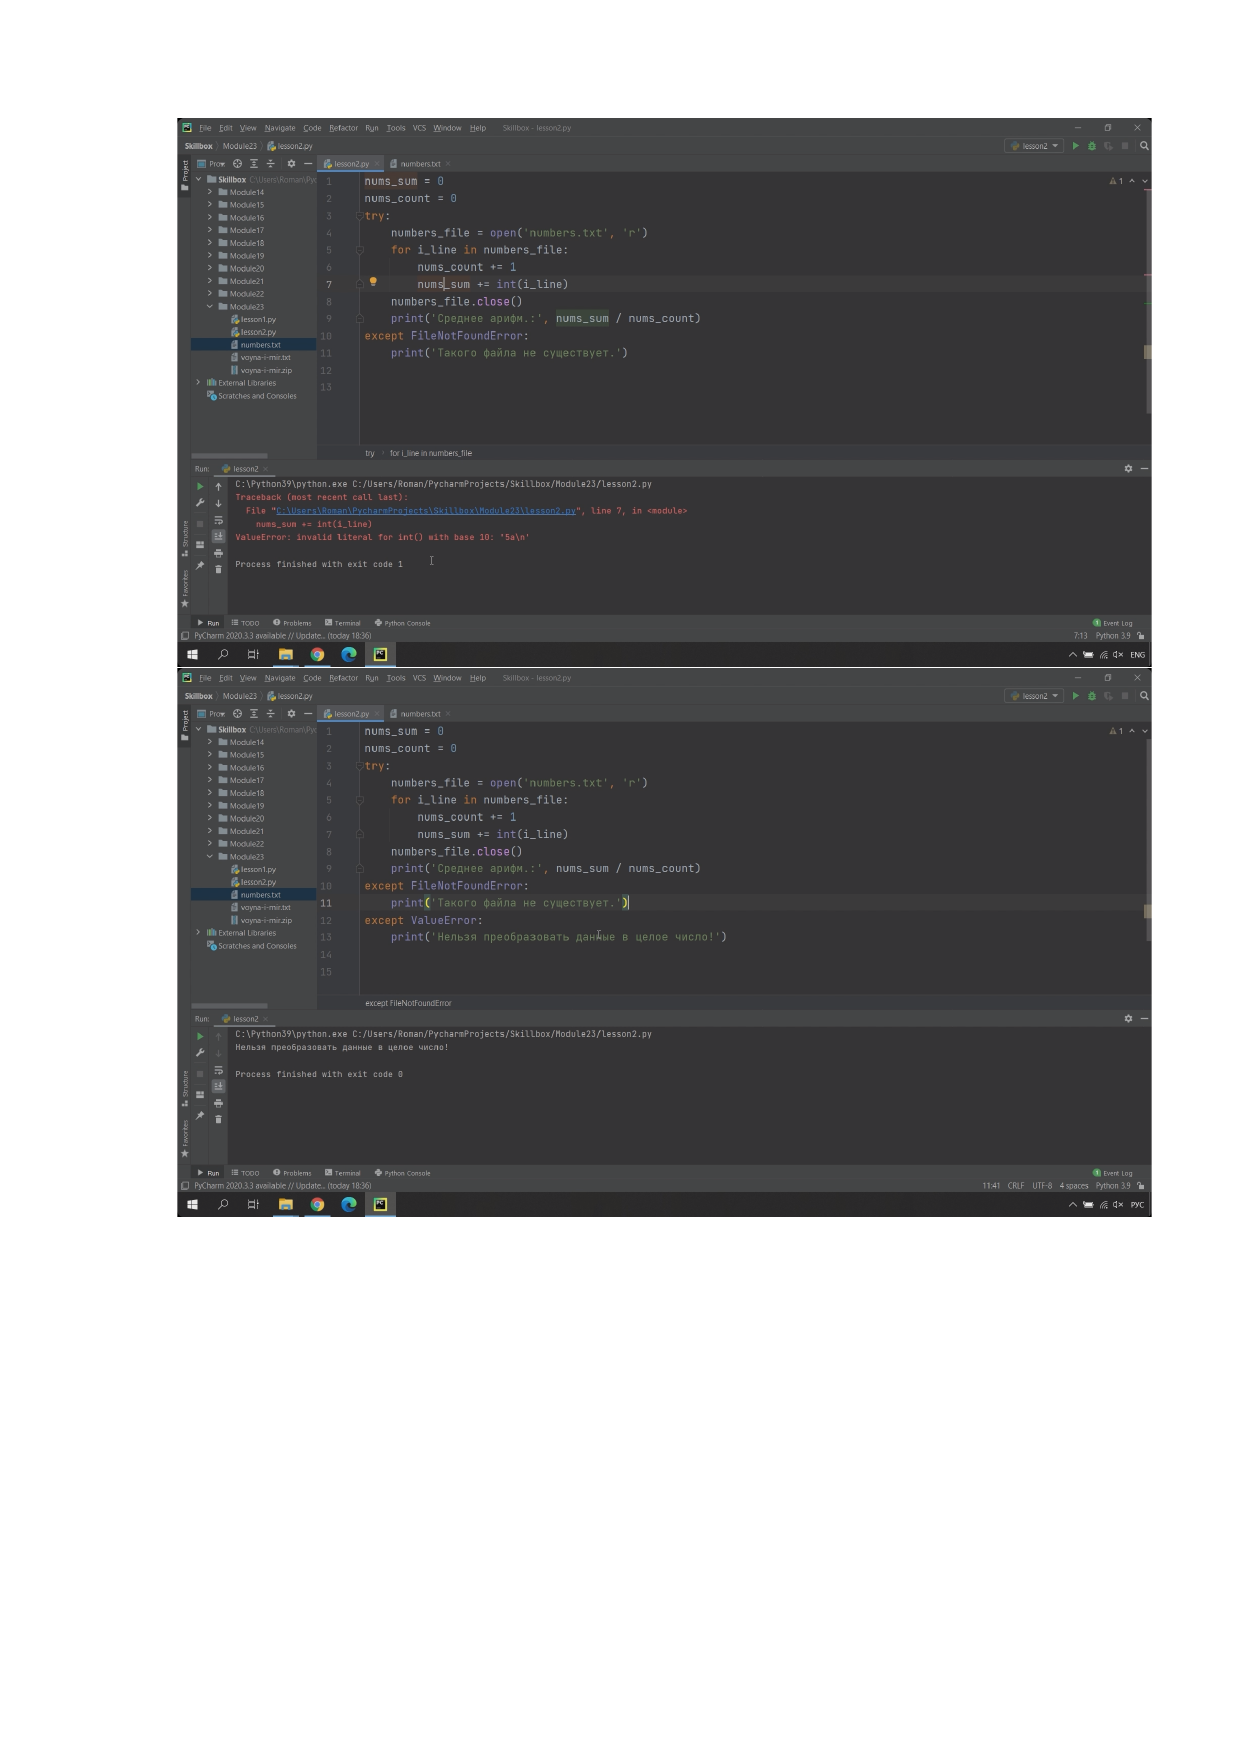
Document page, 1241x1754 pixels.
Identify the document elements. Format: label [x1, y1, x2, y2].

picture [177, 668, 1152, 1217]
picture [177, 118, 1152, 667]
